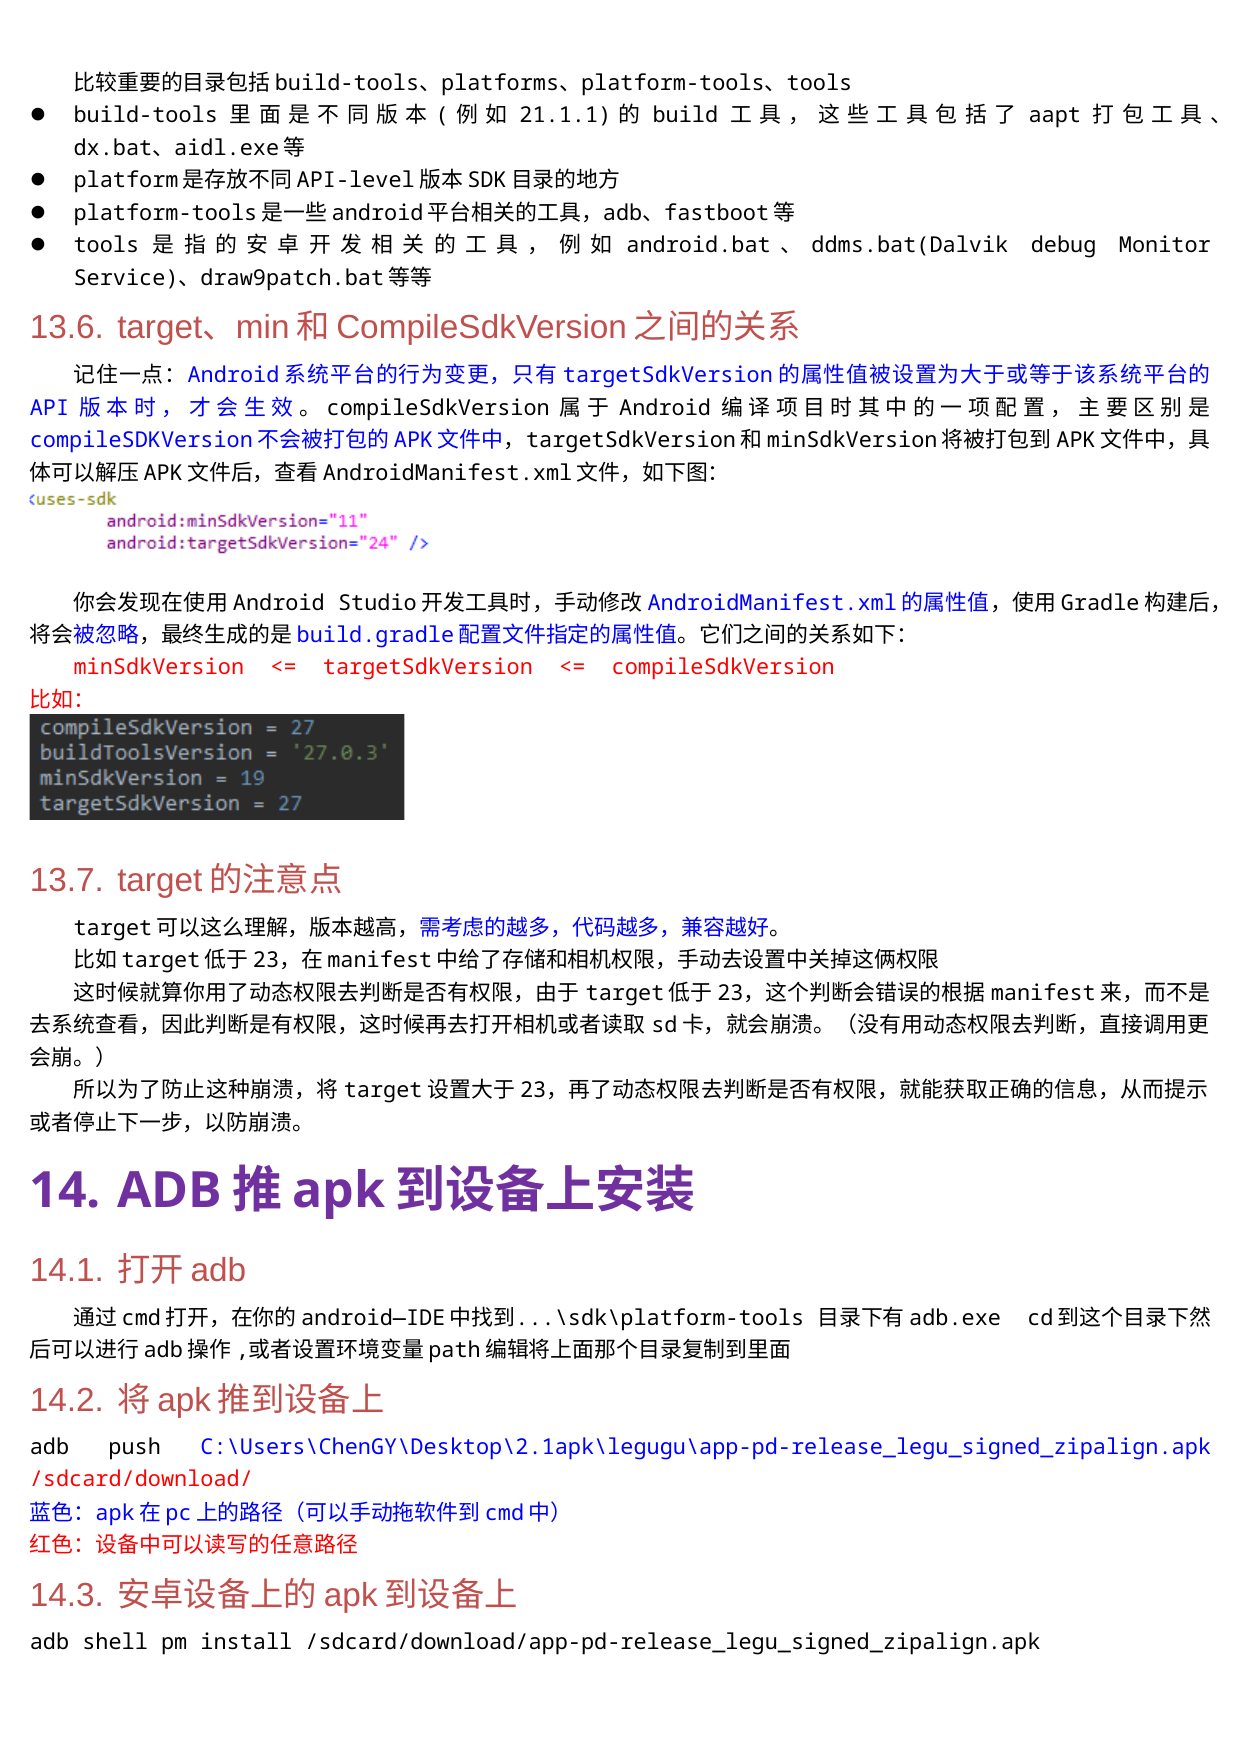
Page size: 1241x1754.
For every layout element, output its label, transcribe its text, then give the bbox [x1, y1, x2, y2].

picture [29, 714, 405, 820]
subtitle ADB推apk到设备上安装 [29, 1137, 1211, 1234]
list build-tools里面是不同版本(例如21.1.1)的build工具，这些工具包括了aapt打包工具、dx.bat、aidl.exe等 [29, 97, 1211, 162]
list platform是存放不同API-level版本SDK目录的地方 [29, 162, 1211, 194]
text adb push C:\Users\ChenGY\Desktop\2.1apk\legugu\app-pd-release_legu_signed_zipalign.apk /sdcard/download/ [29, 1429, 1211, 1494]
text adb shell pm install /sdcard/download/app-pd-release_legu_signed_zipalign.apk [29, 1624, 1211, 1657]
text 蓝色：apk在pc上的路径（可以手动拖软件到cmd中） [29, 1494, 1211, 1527]
subtitle 安卓设备上的apk到设备上 [29, 1559, 1211, 1624]
text 你会发现在使用Android Studio开发工具时，手动修改AndroidManifest.xml的属性值，使用Gradle构建后，将会被忽略，最终生成的是build.gradle配置文件指定的属性值。它们之间的关系如下： [29, 584, 1211, 649]
picture [29, 487, 490, 568]
text 比如target低于23，在manifest中给了存储和相机权限，手动去设置中关掉这俩权限 [29, 942, 1211, 974]
text 比如： [29, 682, 1211, 714]
list tools是指的安卓开发相关的工具，例如android.bat、ddms.bat(Dalvik debug Monitor Service)、draw9patch.bat等等 [29, 227, 1211, 292]
text 通过cmd打开，在你的android—IDE中找到...\sdk\platform-tools 目录下有adb.exe cd到这个目录下然后可以进行adb操作 ,或者设置环境变量path编辑将上面那个目录复制到里面 [29, 1299, 1211, 1364]
text 记住一点：Android系统平台的行为变更，只有targetSdkVersion的属性值被设置为大于或等于该系统平台的API版本时，才会生效。compileSdkVersion属于Android编译项目时其中的一项配置，主要区别是compileSDKVersion不会被打包的APK文件中，targetSdkVersion和minSdkVersion将被打包到APK文件中，具体可以解压APK文件后，查看AndroidManifest.xml文件，如下图： [29, 357, 1211, 487]
text 红色：设备中可以读写的任意路径 [29, 1527, 1211, 1559]
text 所以为了防止这种崩溃，将target设置大于23，再了动态权限去判断是否有权限，就能获取正确的信息，从而提示或者停止下一步，以防崩溃。 [29, 1072, 1211, 1137]
subtitle 打开adb [29, 1234, 1211, 1299]
subtitle 将apk推到设备上 [29, 1364, 1211, 1429]
text minSdkVersion <= targetSdkVersion <= compileSdkVersion [29, 649, 1211, 682]
text 比较重要的目录包括build-tools、platforms、platform-tools、tools [29, 64, 1211, 97]
text target可以这么理解，版本越高，需考虑的越多，代码越多，兼容越好。 [29, 909, 1211, 942]
text 这时候就算你用了动态权限去判断是否有权限，由于target低于23，这个判断会错误的根据manifest来，而不是去系统查看，因此判断是有权限，这时候再去打开相机或者读取sd卡，就会崩溃。（没有用动态权限去判断，直接调用更会崩。） [29, 974, 1211, 1072]
subtitle target的注意点 [29, 844, 1211, 909]
subtitle target、min和CompileSdkVersion之间的关系 [29, 292, 1211, 357]
list platform-tools是一些android平台相关的工具，adb、fastboot等 [29, 194, 1211, 227]
